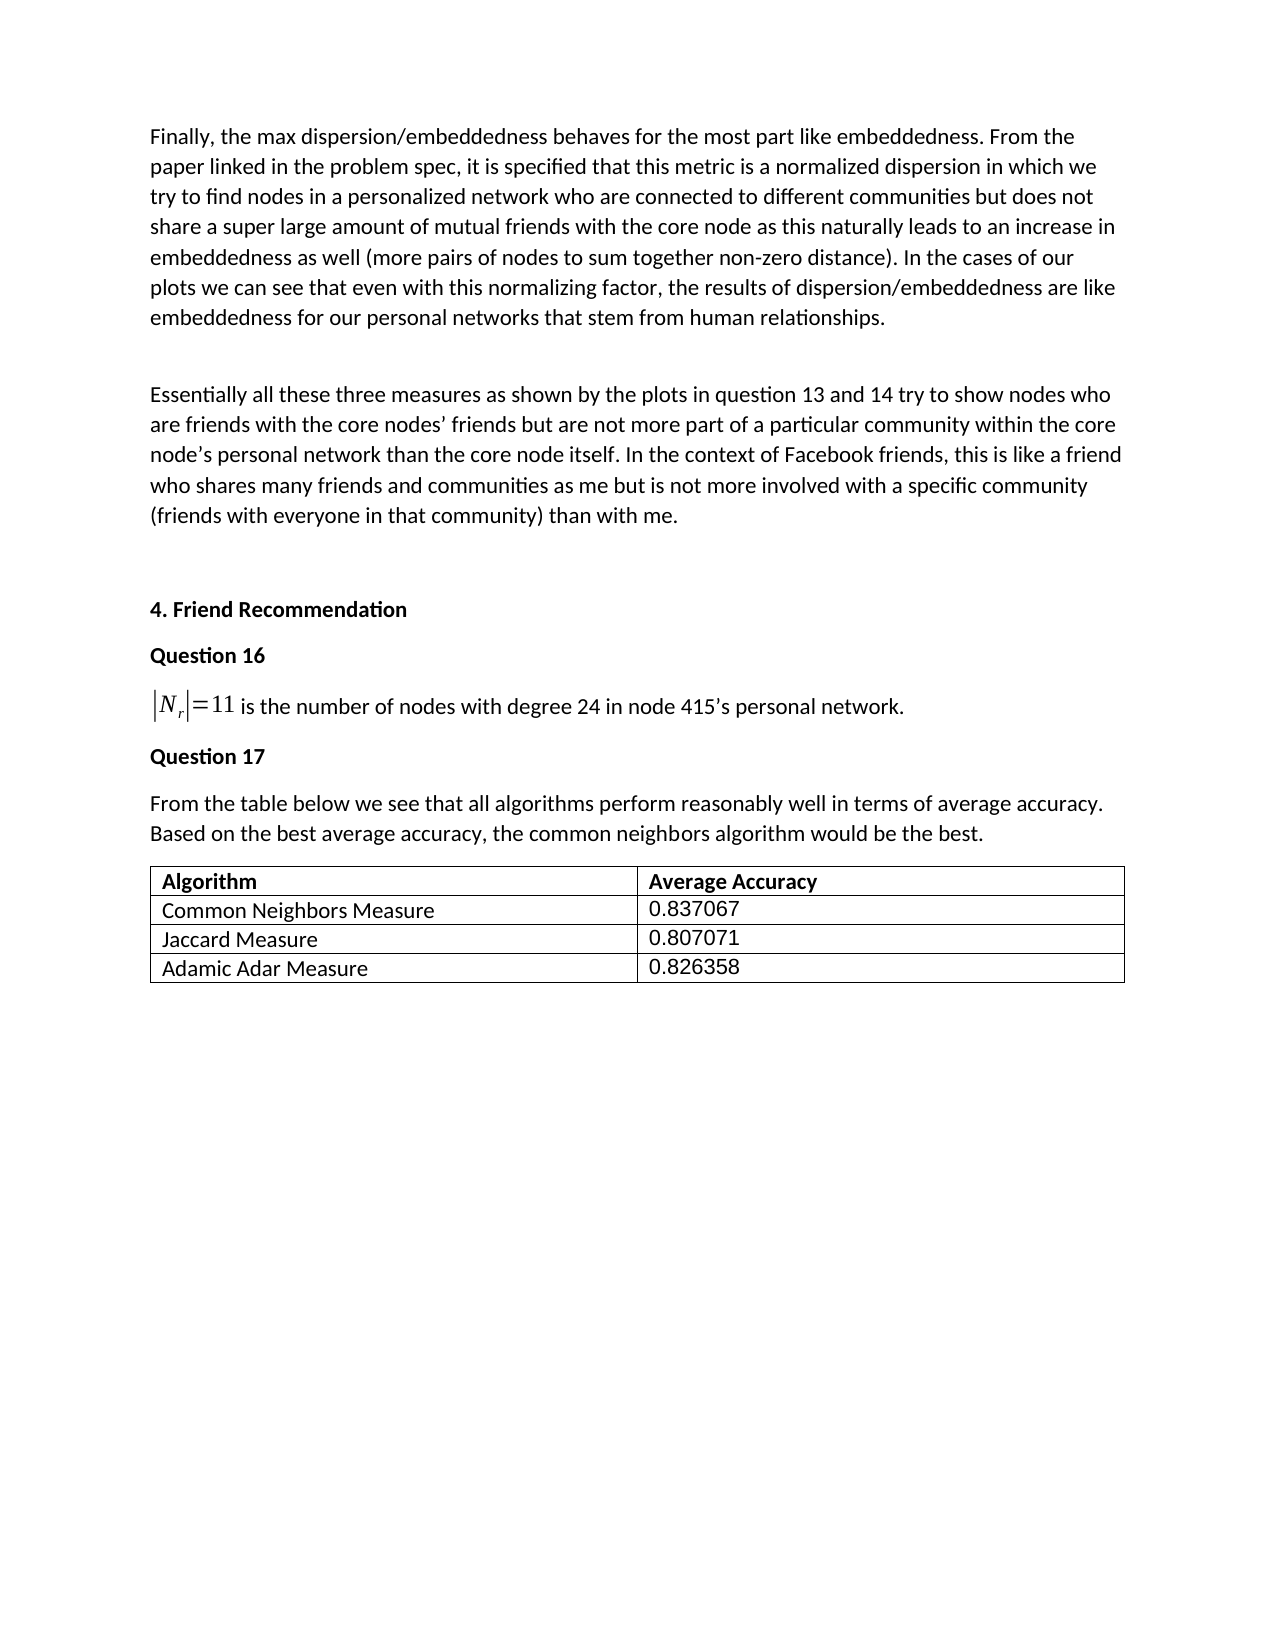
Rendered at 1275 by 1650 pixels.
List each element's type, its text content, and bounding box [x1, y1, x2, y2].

text is the number of nodes with degree 24 in node 415’s personal network. [150, 688, 1125, 723]
table_header Average Accuracy [638, 867, 1124, 895]
table_cell Common Neighbors Measure [151, 896, 637, 924]
text Essentially all these three measures as shown by the plots in question 13 and 14 try to show nodes who are friends with the core nodes’ friends but are not more part of a particular community within the core node’s personal network than the core node itself. In the context of Facebook friends, this is like a friend who shares many friends and communities as me but is not more involved with a specific community (friends with everyone in that community) than with me. [150, 380, 1125, 529]
text Question 17 [150, 742, 1125, 770]
table_cell Adamic Adar Measure [151, 954, 637, 982]
table_cell Jaccard Measure [151, 925, 637, 953]
text 4. Friend Recommendation [150, 595, 1125, 623]
table_header Algorithm [151, 867, 637, 895]
text Finally, the max dispersion/embeddedness behaves for the most part like embeddedness. From the paper linked in the problem spec, it is specified that this metric is a normalized dispersion in which we try to find nodes in a personalized network who are connected to different communities but does not share a super large amount of mutual friends with the core node as this naturally leads to an increase in embeddedness as well (more pairs of nodes to sum together non-zero distance). In the cases of our plots we can see that even with this normalizing factor, the results of dispersion/embeddedness are like embeddedness for our personal networks that stem from human relationships. [150, 122, 1125, 361]
text Question 16 [150, 642, 1125, 670]
table_cell 0.826358 [638, 954, 1124, 982]
text From the table below we see that all algorithms perform reasonably well in terms of average accuracy. Based on the best average accuracy, the common neighbors algorithm would be the best. [150, 789, 1125, 847]
table_cell 0.837067 [638, 896, 1124, 924]
table_cell 0.807071 [638, 925, 1124, 953]
